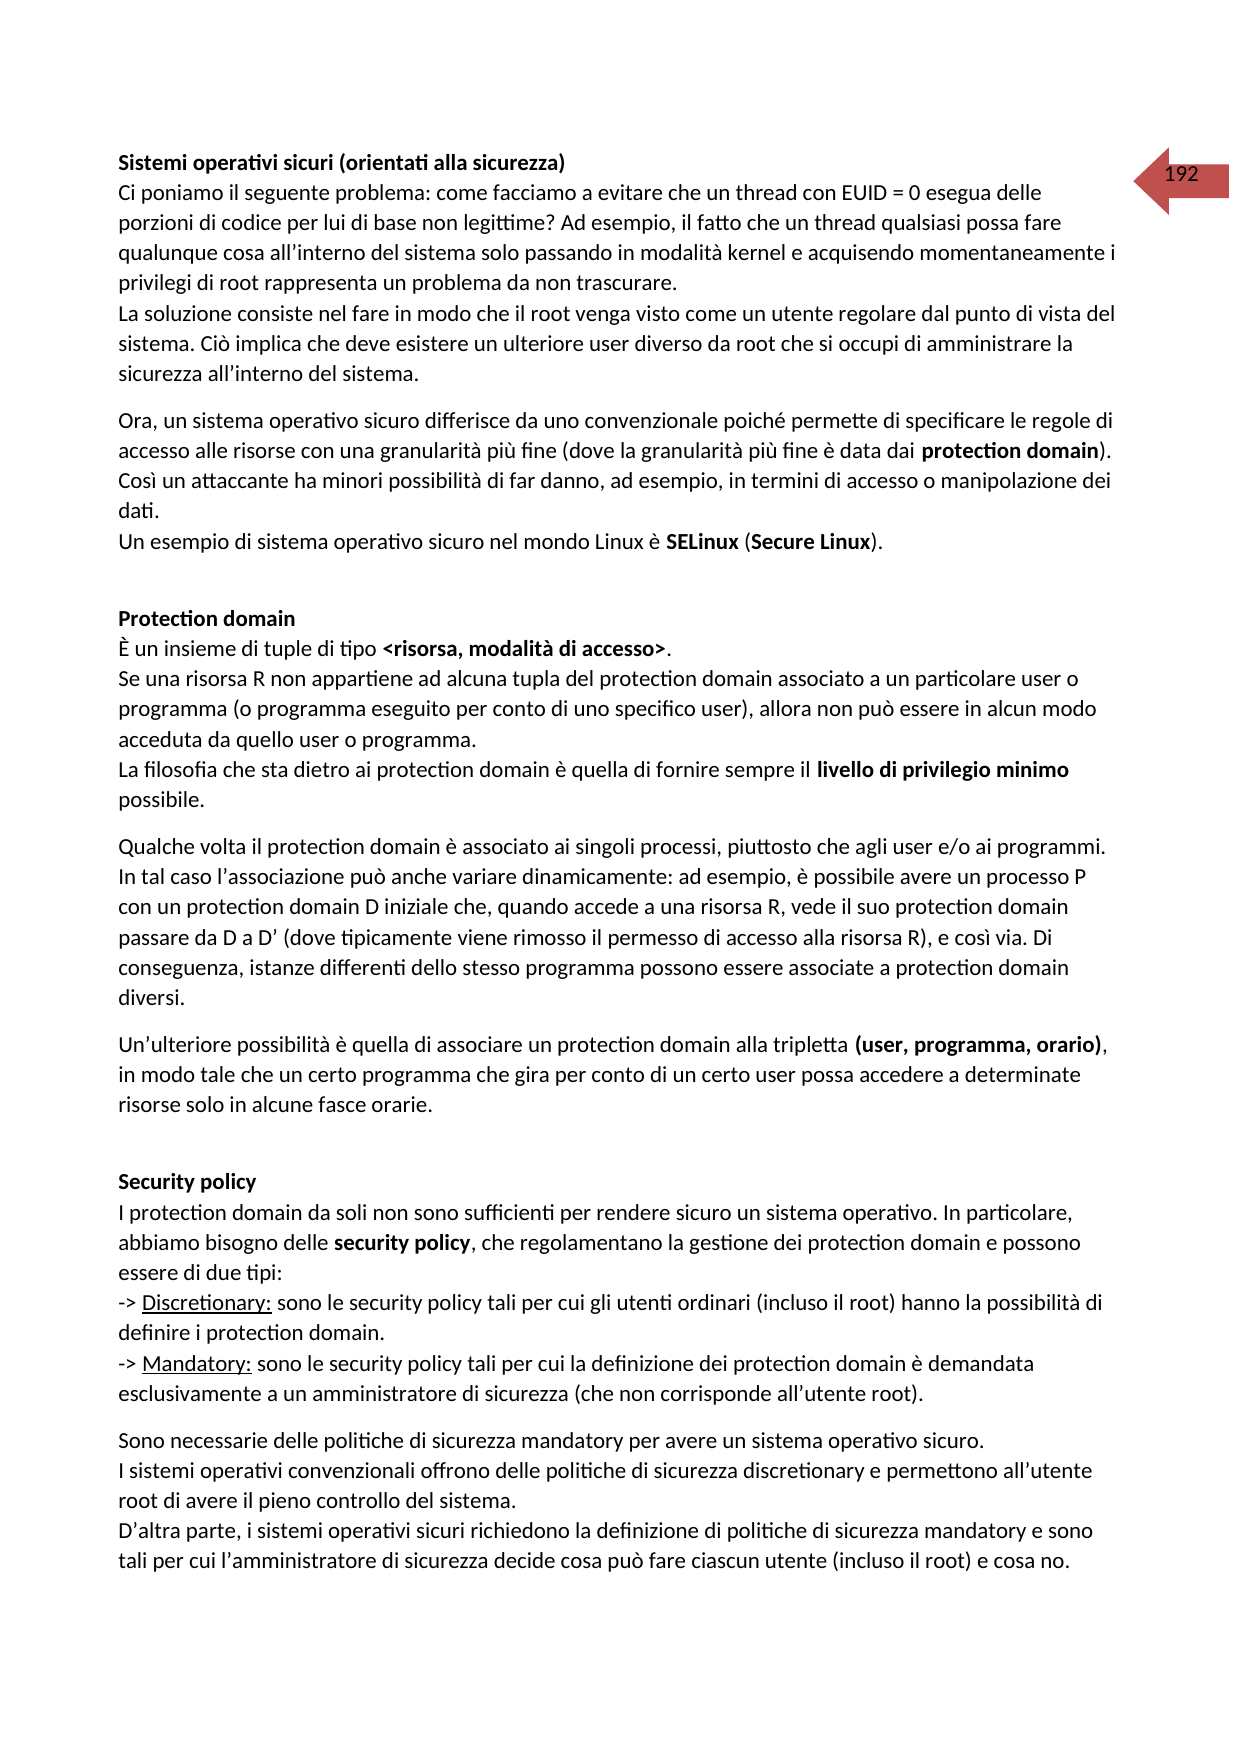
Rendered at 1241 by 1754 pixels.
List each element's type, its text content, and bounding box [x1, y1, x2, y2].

text Ora, un sistema operativo sicuro differisce da uno convenzionale poiché permette di specificare le regole di accesso alle risorse con una granularità più fine (dove la granularità più fine è data dai protection domain). Così un attaccante ha minori possibilità di far danno, ad esempio, in termini di accesso o manipolazione dei dati. Un esempio di sistema operativo sicuro nel mondo Linux è SELinux (Secure Linux). [118, 406, 1122, 555]
text Sono necessarie delle politiche di sicurezza mandatory per avere un sistema operativo sicuro. I sistemi operativi convenzionali offrono delle politiche di sicurezza discretionary e permettono all’utente root di avere il pieno controllo del sistema. D’altra parte, i sistemi operativi sicuri richiedono la definizione di politiche di sicurezza mandatory e sono tali per cui l’amministratore di sicurezza decide cosa può fare ciascun utente (incluso il root) e cosa no. [118, 1426, 1122, 1574]
text Qualche volta il protection domain è associato ai singoli processi, piuttosto che agli user e/o ai programmi. In tal caso l’associazione può anche variare dinamicamente: ad esempio, è possibile avere un processo P con un protection domain D iniziale che, quando accede a una risorsa R, vede il suo protection domain passare da D a D’ (dove tipicamente viene rimosso il permesso di accesso alla risorsa R), e così via. Di conseguenza, istanze differenti dello stesso programma possono essere associate a protection domain diversi. [118, 832, 1122, 1011]
text Security policy I protection domain da soli non sono sufficienti per rendere sicuro un sistema operativo. In particolare, abbiamo bisogno delle security policy, che regolamentano la gestione dei protection domain e possono essere di due tipi: -> Discretionary: sono le security policy tali per cui gli utenti ordinari (incluso il root) hanno la possibilità di definire i protection domain. -> Mandatory: sono le security policy tali per cui la definizione dei protection domain è demandata esclusivamente a un amministratore di sicurezza (che non corrisponde all’utente root). [118, 1137, 1122, 1407]
text Sistemi operativi sicuri (orientati alla sicurezza) Ci poniamo il seguente problema: come facciamo a evitare che un thread con EUID = 0 esegua delle porzioni di codice per lui di base non legittime? Ad esempio, il fatto che un thread qualsiasi possa fare qualunque cosa all’interno del sistema solo passando in modalità kernel e acquisendo momentaneamente i privilegi di root rappresenta un problema da non trascurare. La soluzione consiste nel fare in modo che il root venga visto come un utente regolare dal punto di vista del sistema. Ciò implica che deve esistere un ulteriore user diverso da root che si occupi di amministrare la sicurezza all’interno del sistema. [118, 148, 1122, 387]
text Protection domain È un insieme di tuple di tipo <risorsa, modalità di accesso>. Se una risorsa R non appartiene ad alcuna tupla del protection domain associato a un particolare user o programma (o programma eseguito per conto di uno specifico user), allora non può essere in alcun modo acceduta da quello user o programma. La filosofia che sta dietro ai protection domain è quella di fornire sempre il livello di privilegio minimo possibile. [118, 574, 1122, 813]
text Un’ulteriore possibilità è quella di associare un protection domain alla tripletta (user, programma, orario), in modo tale che un certo programma che gira per conto di un certo user possa accedere a determinate risorse solo in alcune fasce orarie. [118, 1030, 1122, 1118]
